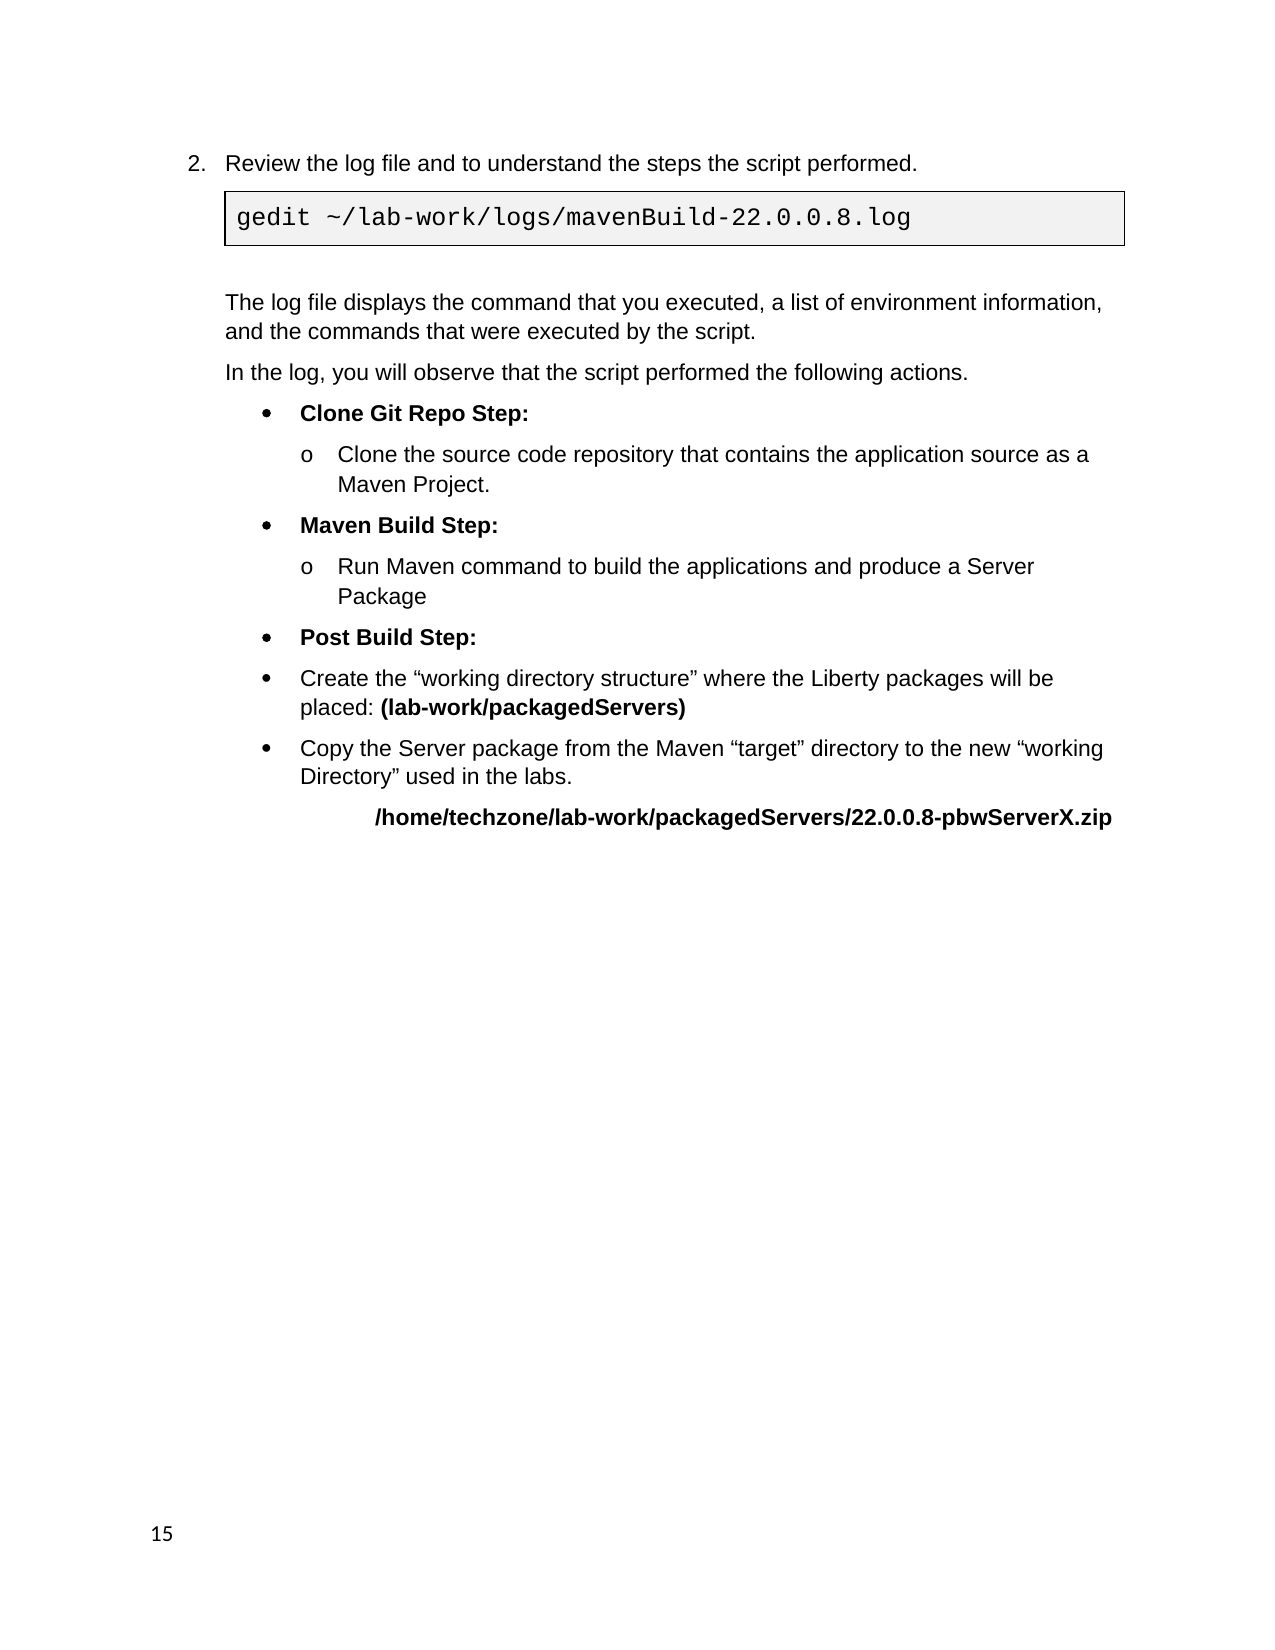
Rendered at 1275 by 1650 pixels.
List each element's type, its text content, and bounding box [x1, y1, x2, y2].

list Clone the source code repository that contains the application source as a Maven Project. [300, 441, 1125, 497]
list Clone Git Repo Step: [262, 400, 1125, 426]
text /home/techzone/lab-work/packagedServers/22.0.0.8-pbwServerX.zip [300, 804, 1125, 830]
table_header gedit ~/lab-work/logs/mavenBuild-22.0.0.8.log [226, 192, 1124, 245]
list Run Maven command to build the applications and produce a Server Package [300, 553, 1125, 610]
list Review the log file and to understand the steps the script performed. [187, 150, 1125, 176]
list Maven Build Step: [262, 512, 1125, 538]
text In the log, you will observe that the script performed the following actions. [225, 359, 1125, 385]
text The log file displays the command that you executed, a list of environment information, and the commands that were executed by the script. [225, 289, 1125, 344]
list Copy the Server package from the Maven “target” directory to the new “working Directory” used in the labs. [262, 734, 1125, 789]
list Create the “working directory structure” where the Liberty packages will be placed: (lab-work/packagedServers) [262, 665, 1125, 720]
list Post Build Step: [262, 624, 1125, 651]
